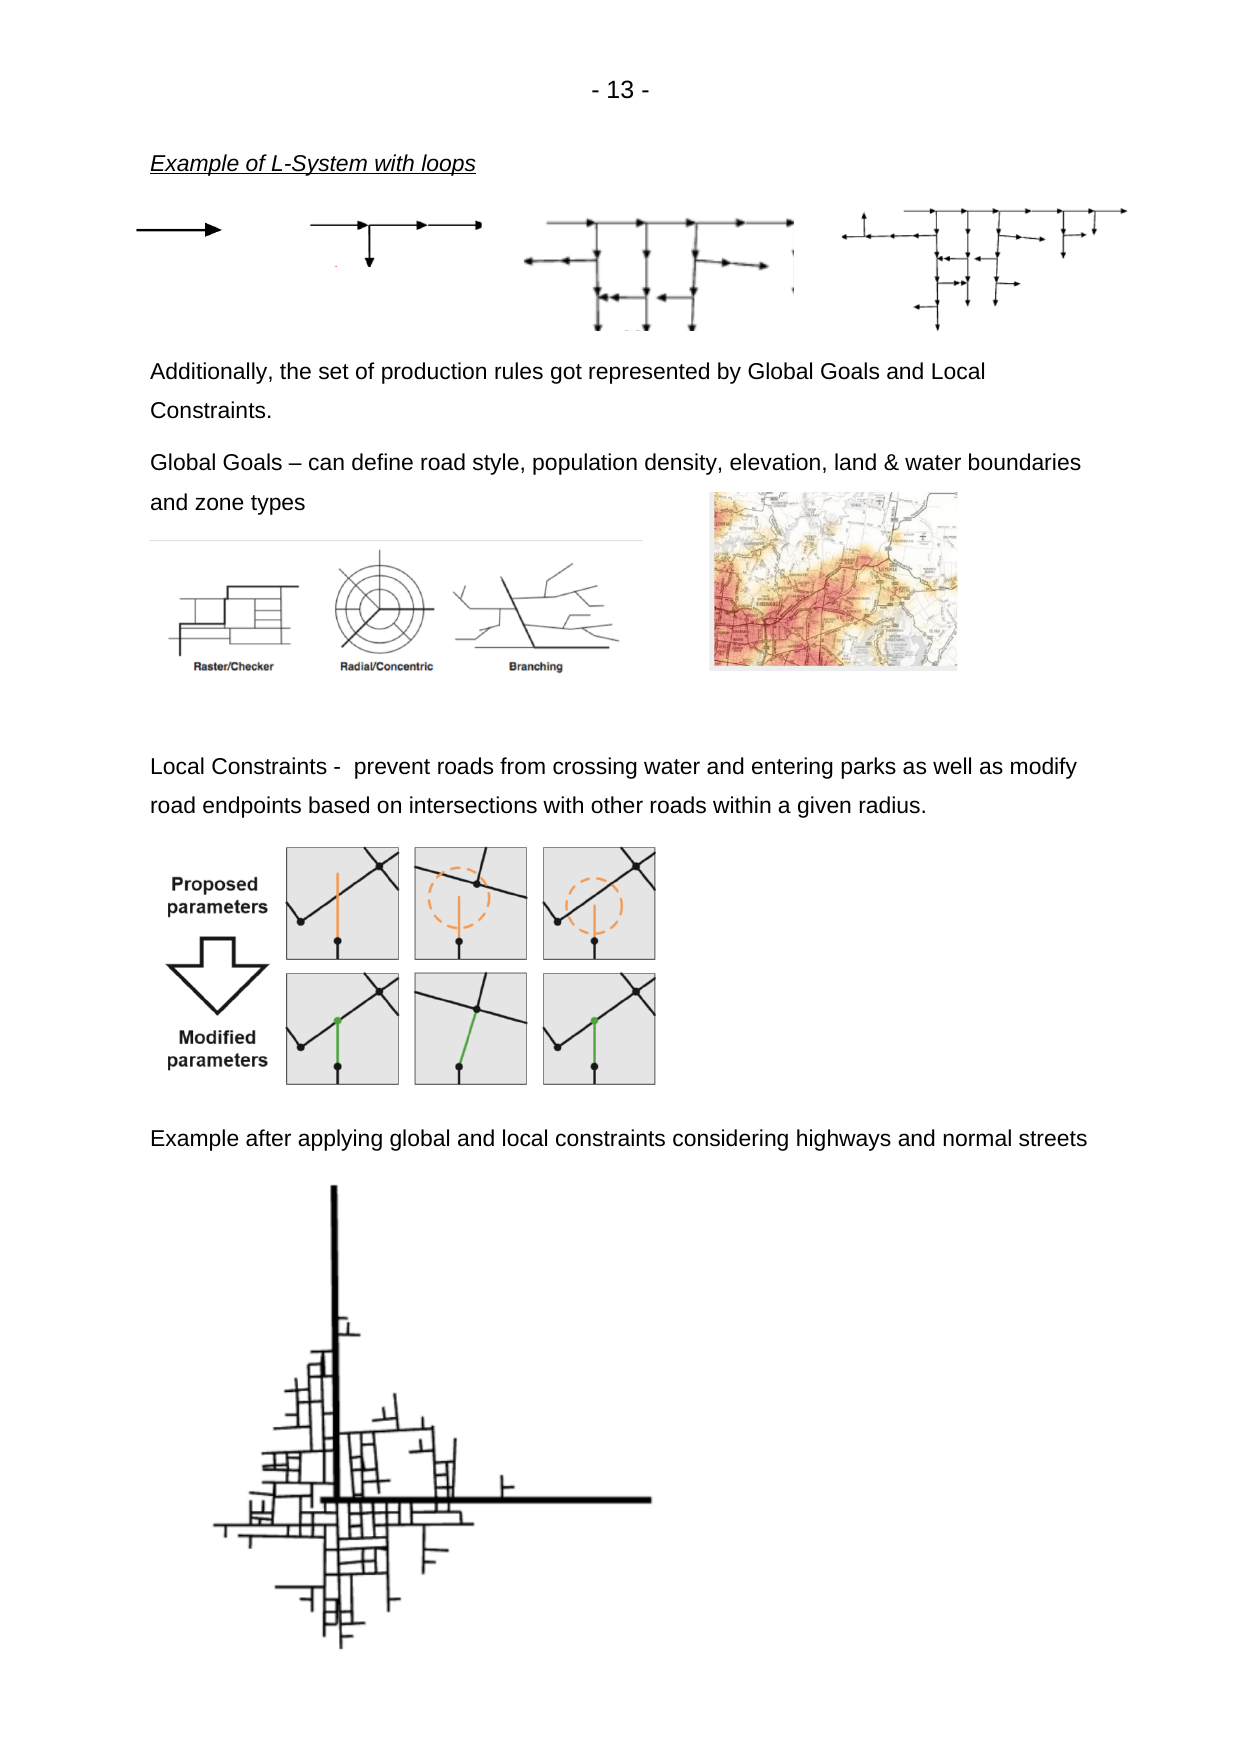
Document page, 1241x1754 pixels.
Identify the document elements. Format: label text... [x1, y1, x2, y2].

text Example of L-System with loops [150, 150, 1090, 176]
picture [150, 540, 643, 674]
text Global Goals – can define road style, population density, elevation, land & water boundaries and zone types [150, 449, 1090, 515]
picture [150, 844, 669, 1098]
picture [286, 209, 482, 267]
text Local Constraints - prevent roads from crossing water and entering parks as well as modify road endpoints based on intersections with other roads within a given radius. [150, 753, 1090, 818]
picture [121, 193, 272, 275]
text Additionally, the set of production rules got represented by Global Goals and Local Constraints. [150, 358, 1090, 424]
text Example after applying global and local constraints considering highways and normal streets [150, 1124, 1090, 1151]
picture [180, 1177, 680, 1656]
picture [709, 492, 958, 671]
picture [523, 169, 1210, 350]
